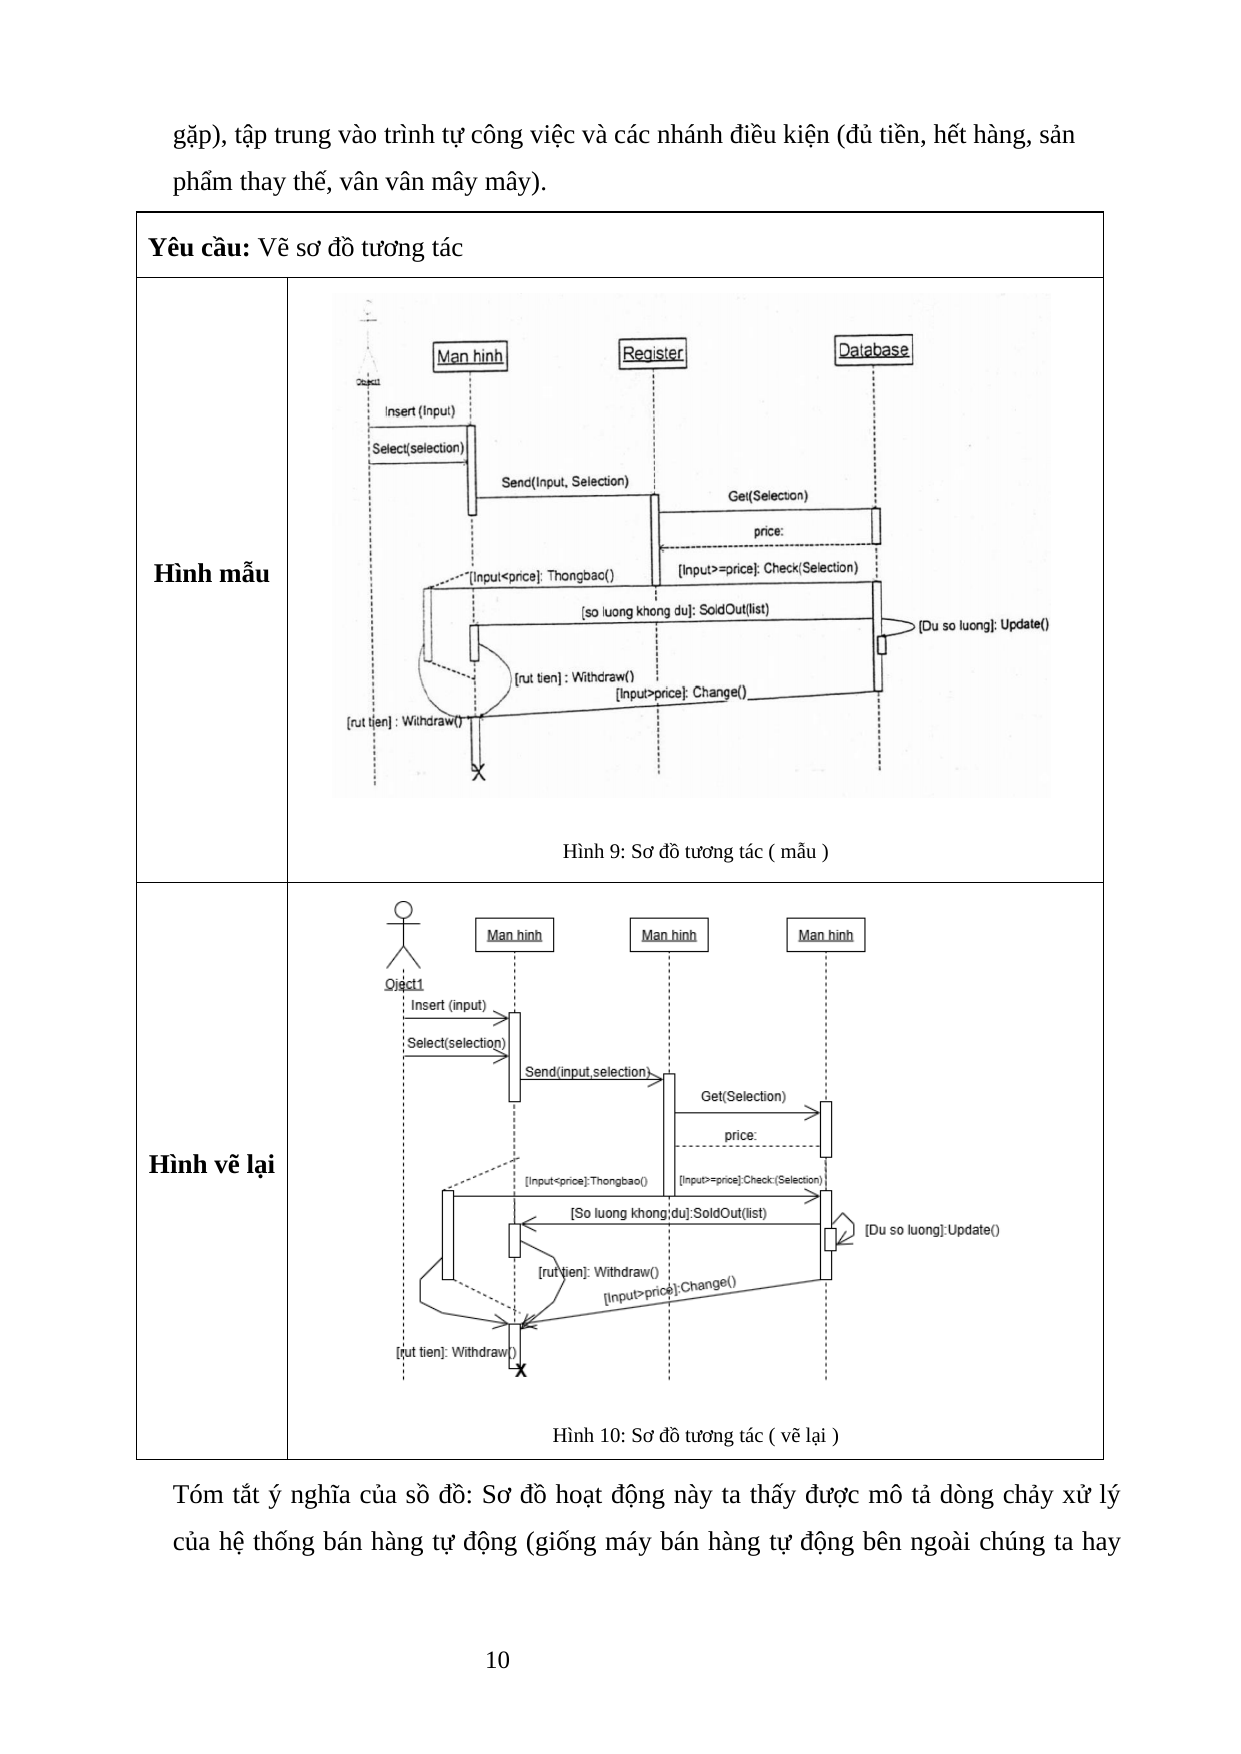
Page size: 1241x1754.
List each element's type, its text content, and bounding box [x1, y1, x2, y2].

table_header Yêu cầu: Vẽ sơ đồ tương tác [137, 213, 1103, 277]
picture [383, 901, 1008, 1387]
table_cell Hình vẽ lại [137, 883, 287, 1458]
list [173, 1478, 1122, 1556]
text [173, 118, 1122, 196]
table_cell Hình 9: Sơ đồ tương tác ( mẫu ) [288, 278, 1103, 882]
table_cell Hình mẫu [137, 278, 287, 882]
picture [304, 283, 1088, 823]
table_cell Hình 10: Sơ đồ tương tác ( vẽ lại ) [288, 883, 1103, 1458]
